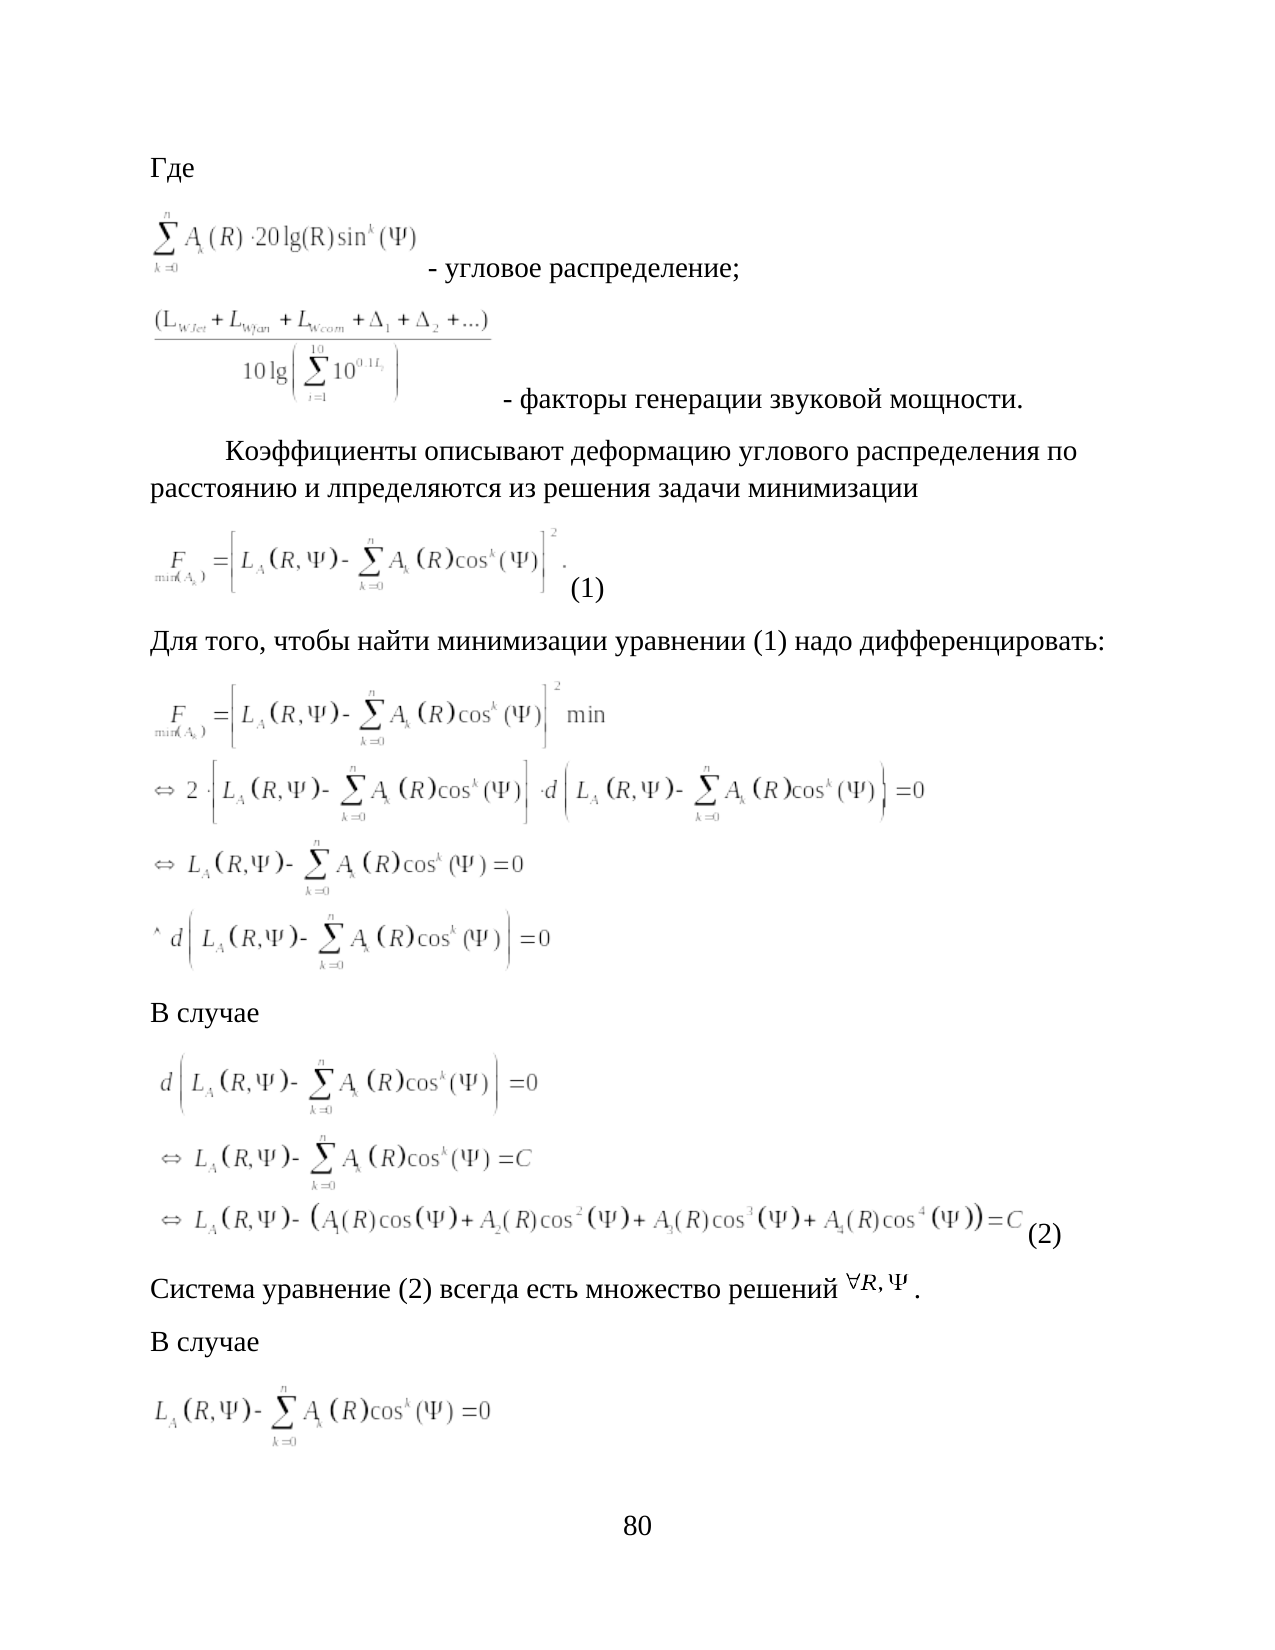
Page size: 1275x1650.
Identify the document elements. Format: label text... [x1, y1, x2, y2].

text Для того, чтобы найти минимизации уравнении (1) надо дифференцировать: [150, 623, 1125, 657]
text - угловое распределение; [150, 203, 1125, 284]
text Система уравнение (2) всегда есть множество решений. [150, 1269, 1125, 1305]
text (1) [150, 522, 1125, 604]
text (2) [150, 1048, 1125, 1249]
text - факторы генерации звуковой мощности. [150, 303, 1125, 414]
text Где [150, 150, 1125, 183]
text Коэффициенты описывают деформацию углового распределения по расстоянию и лпределяются из решения задачи минимизации [150, 433, 1125, 503]
text В случае [150, 995, 1125, 1029]
text В случае [150, 1324, 1125, 1357]
